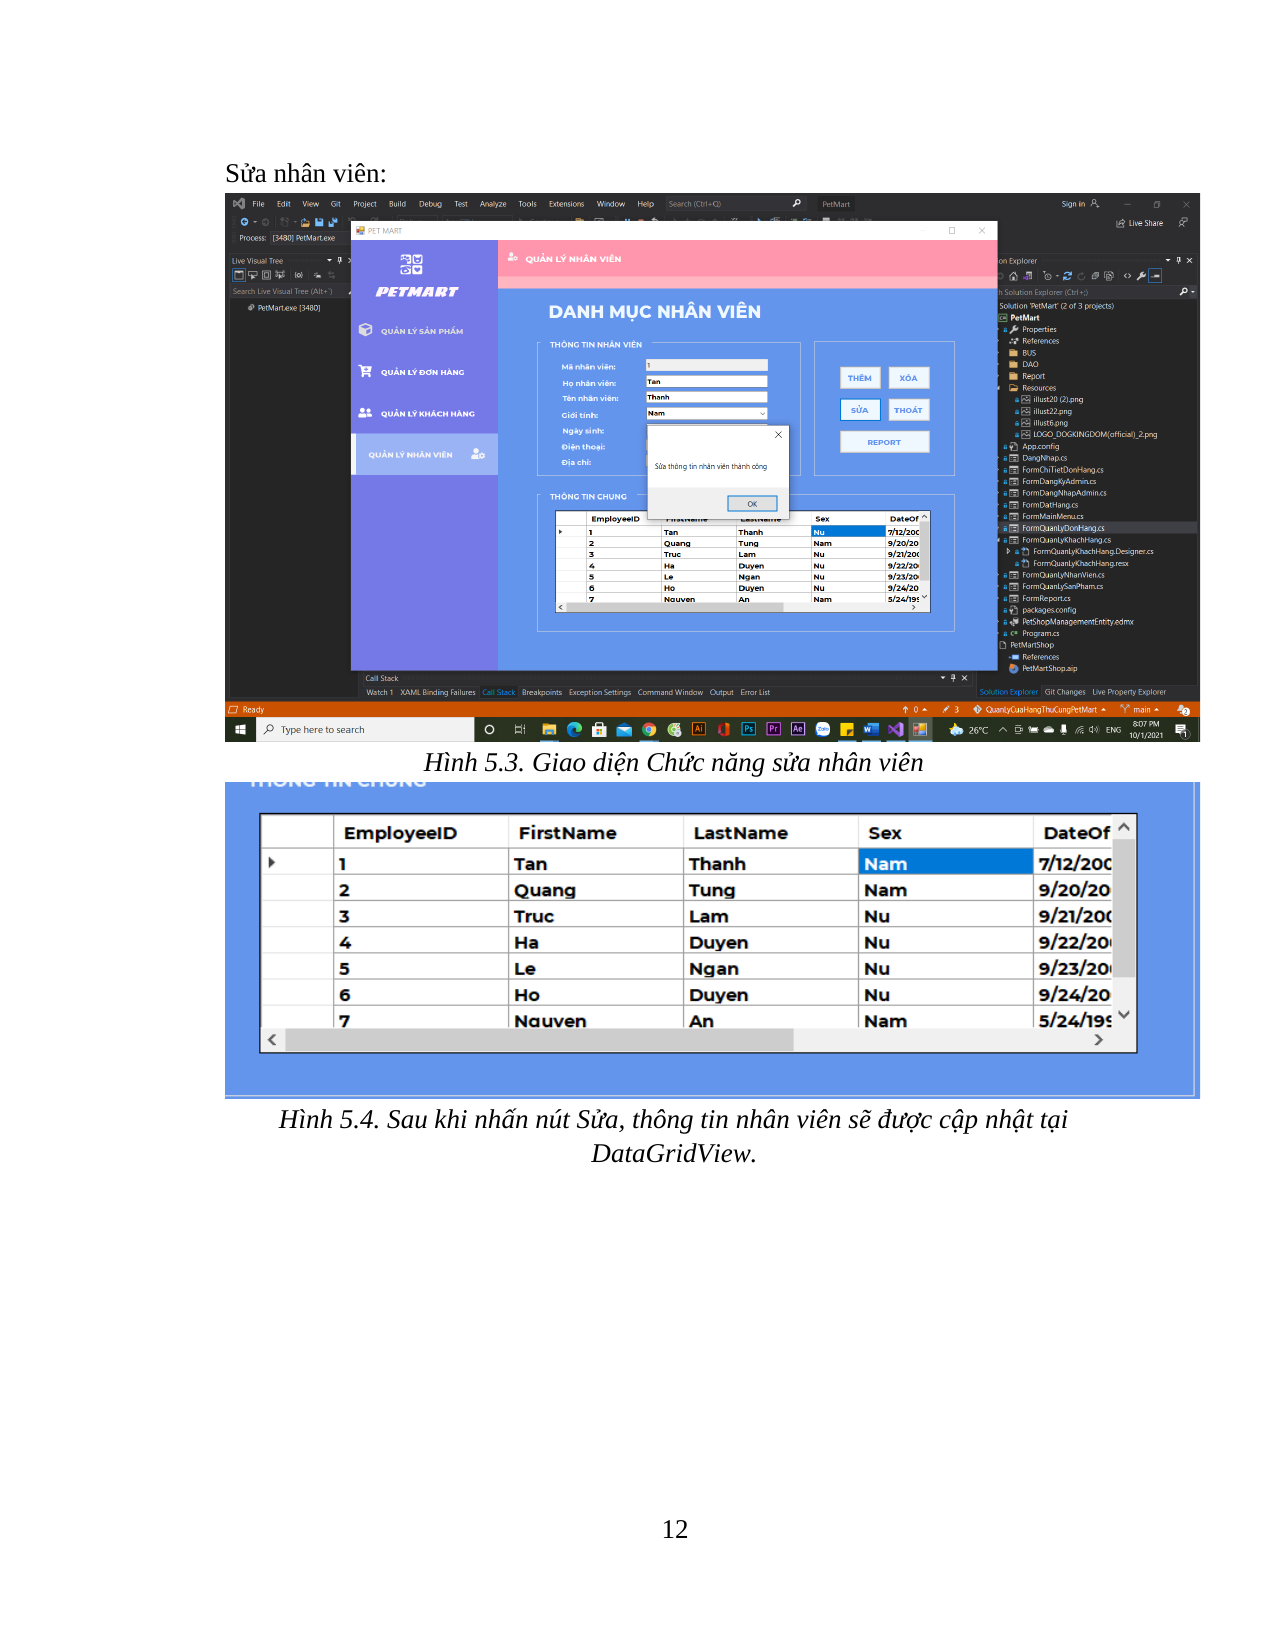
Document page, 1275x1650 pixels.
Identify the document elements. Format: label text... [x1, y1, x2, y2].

text Hình 5.4. Sau khi nhấn nút Sửa, thông tin nhân viên sẽ được cập nhật tại DataGridView. [225, 1103, 1125, 1169]
picture [225, 193, 1200, 742]
picture [225, 782, 1200, 1099]
text Hình 5.3. Giao diện Chức năng sửa nhân viên [225, 746, 1125, 778]
text Sửa nhân viên: [225, 157, 1125, 189]
